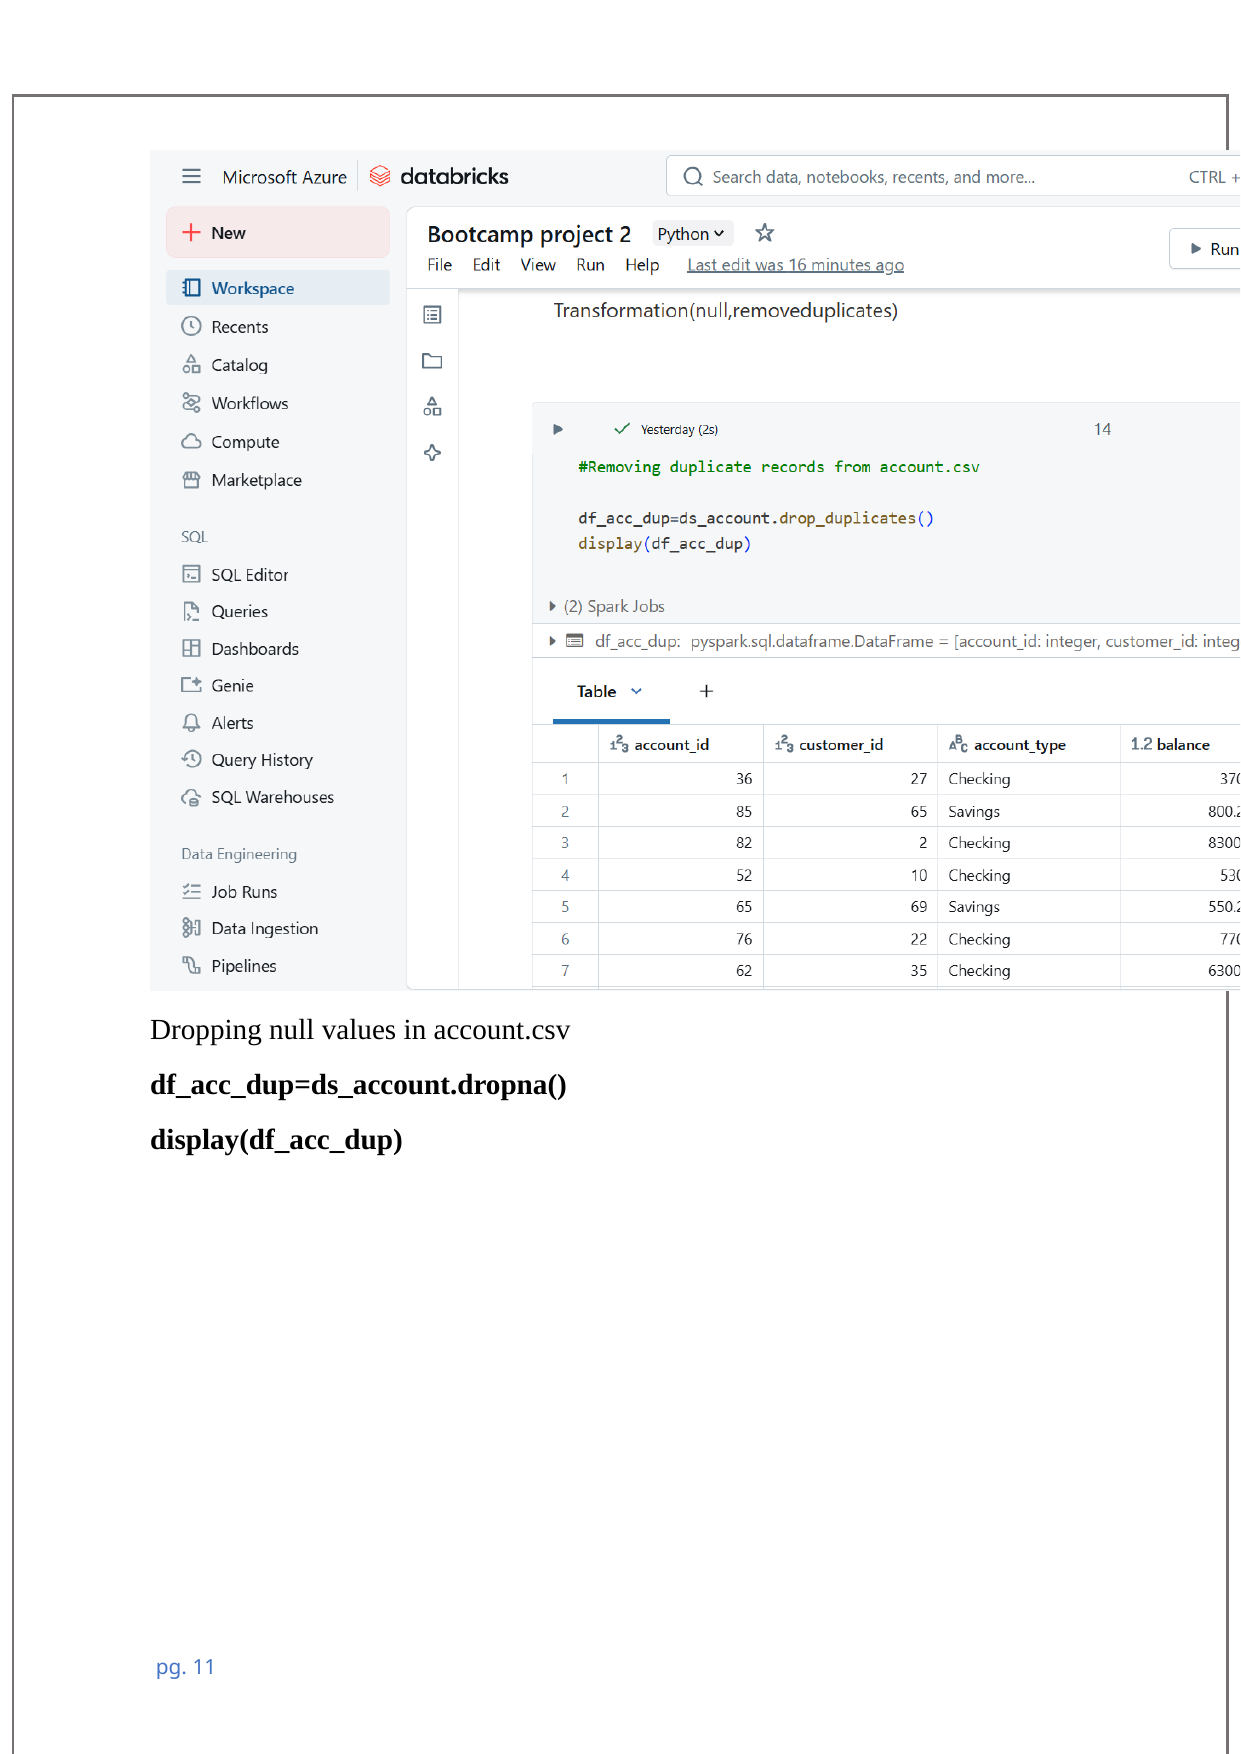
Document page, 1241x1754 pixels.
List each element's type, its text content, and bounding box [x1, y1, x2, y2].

picture [150, 150, 1241, 991]
text Dropping null values in account.csv [150, 1012, 1090, 1045]
text display(df_acc_dup) [150, 1122, 1090, 1156]
text df_acc_dup=ds_account.dropna() [150, 1067, 1090, 1101]
